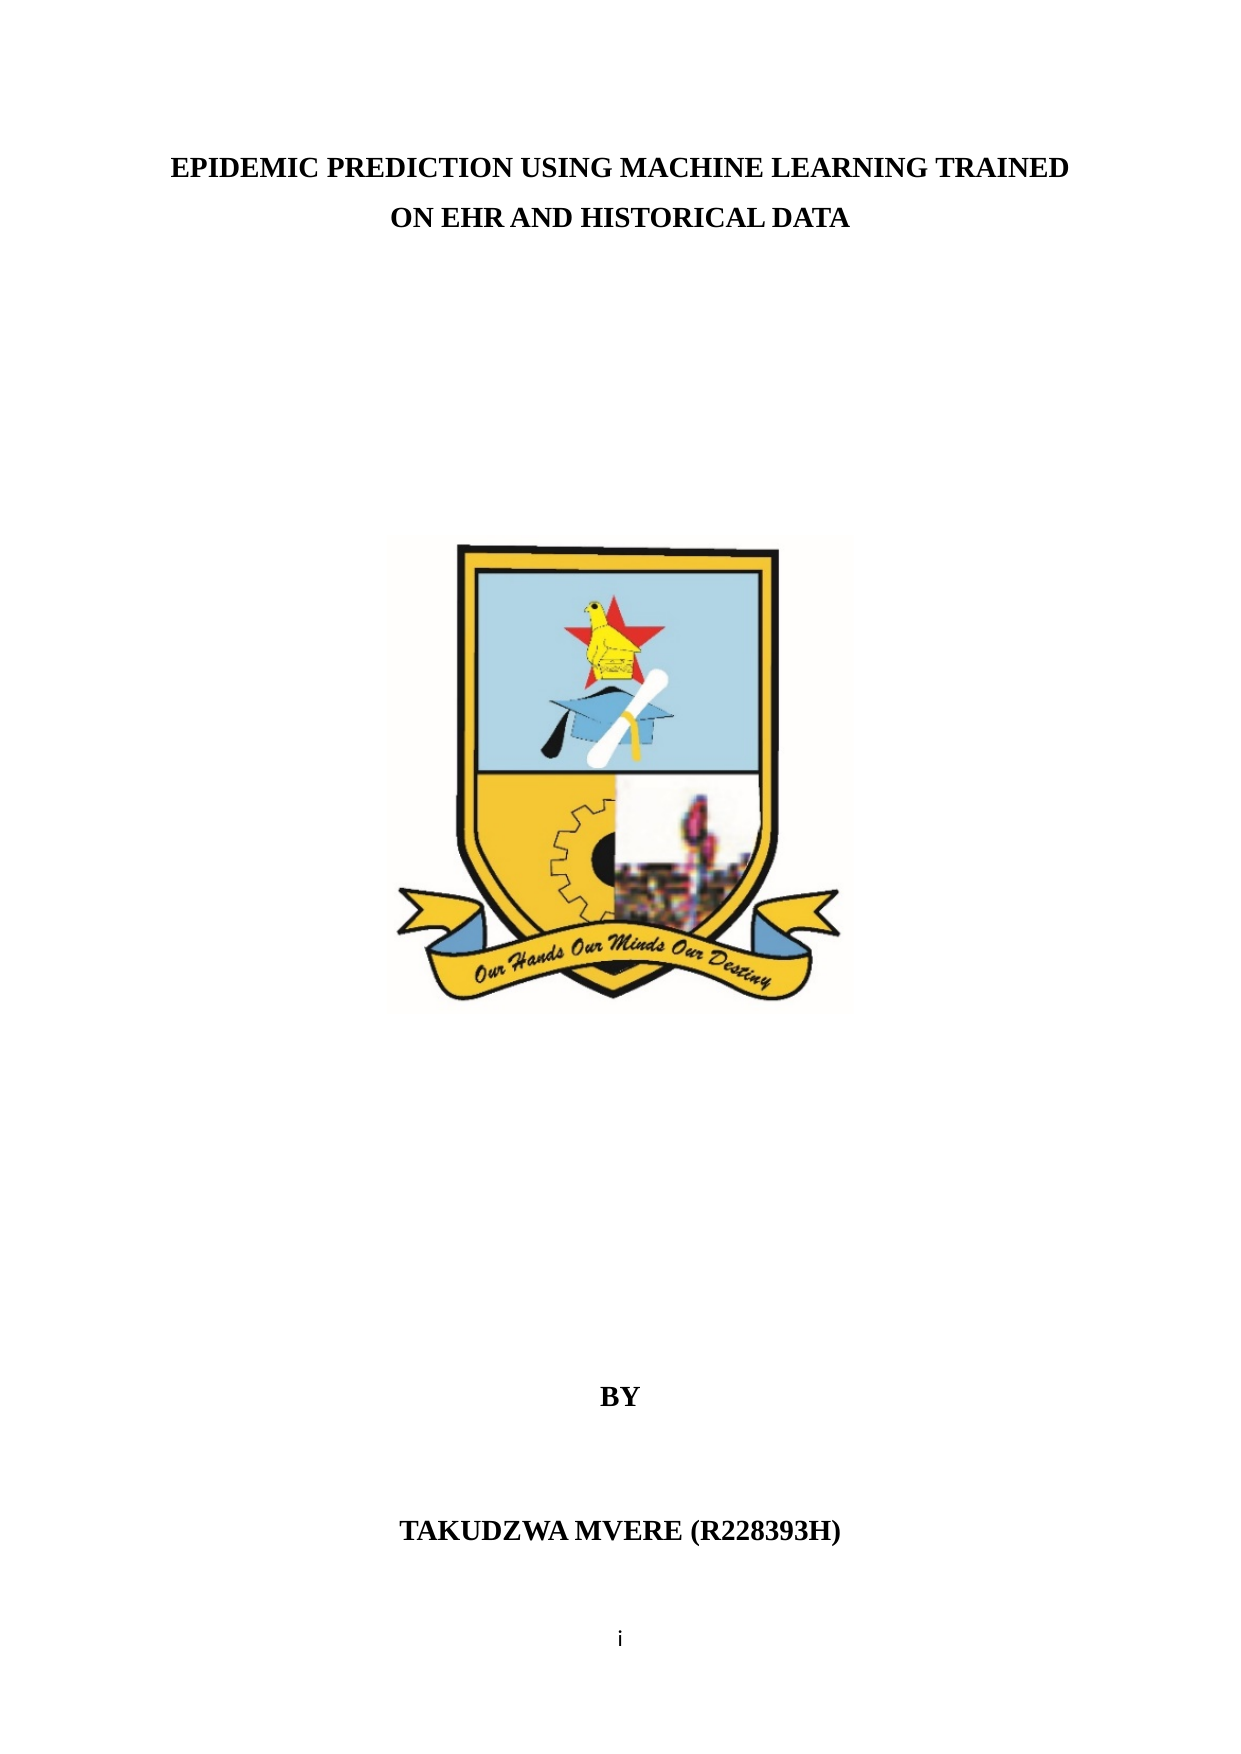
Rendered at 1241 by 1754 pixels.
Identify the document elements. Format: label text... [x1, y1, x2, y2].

text TAKUDZWA MVERE (R228393H) [150, 1513, 1090, 1546]
picture [386, 535, 854, 1014]
text EPIDEMIC PREDICTION USING MACHINE LEARNING TRAINED ON EHR AND HISTORICAL DATA [150, 150, 1090, 234]
text BY [150, 1379, 1090, 1412]
